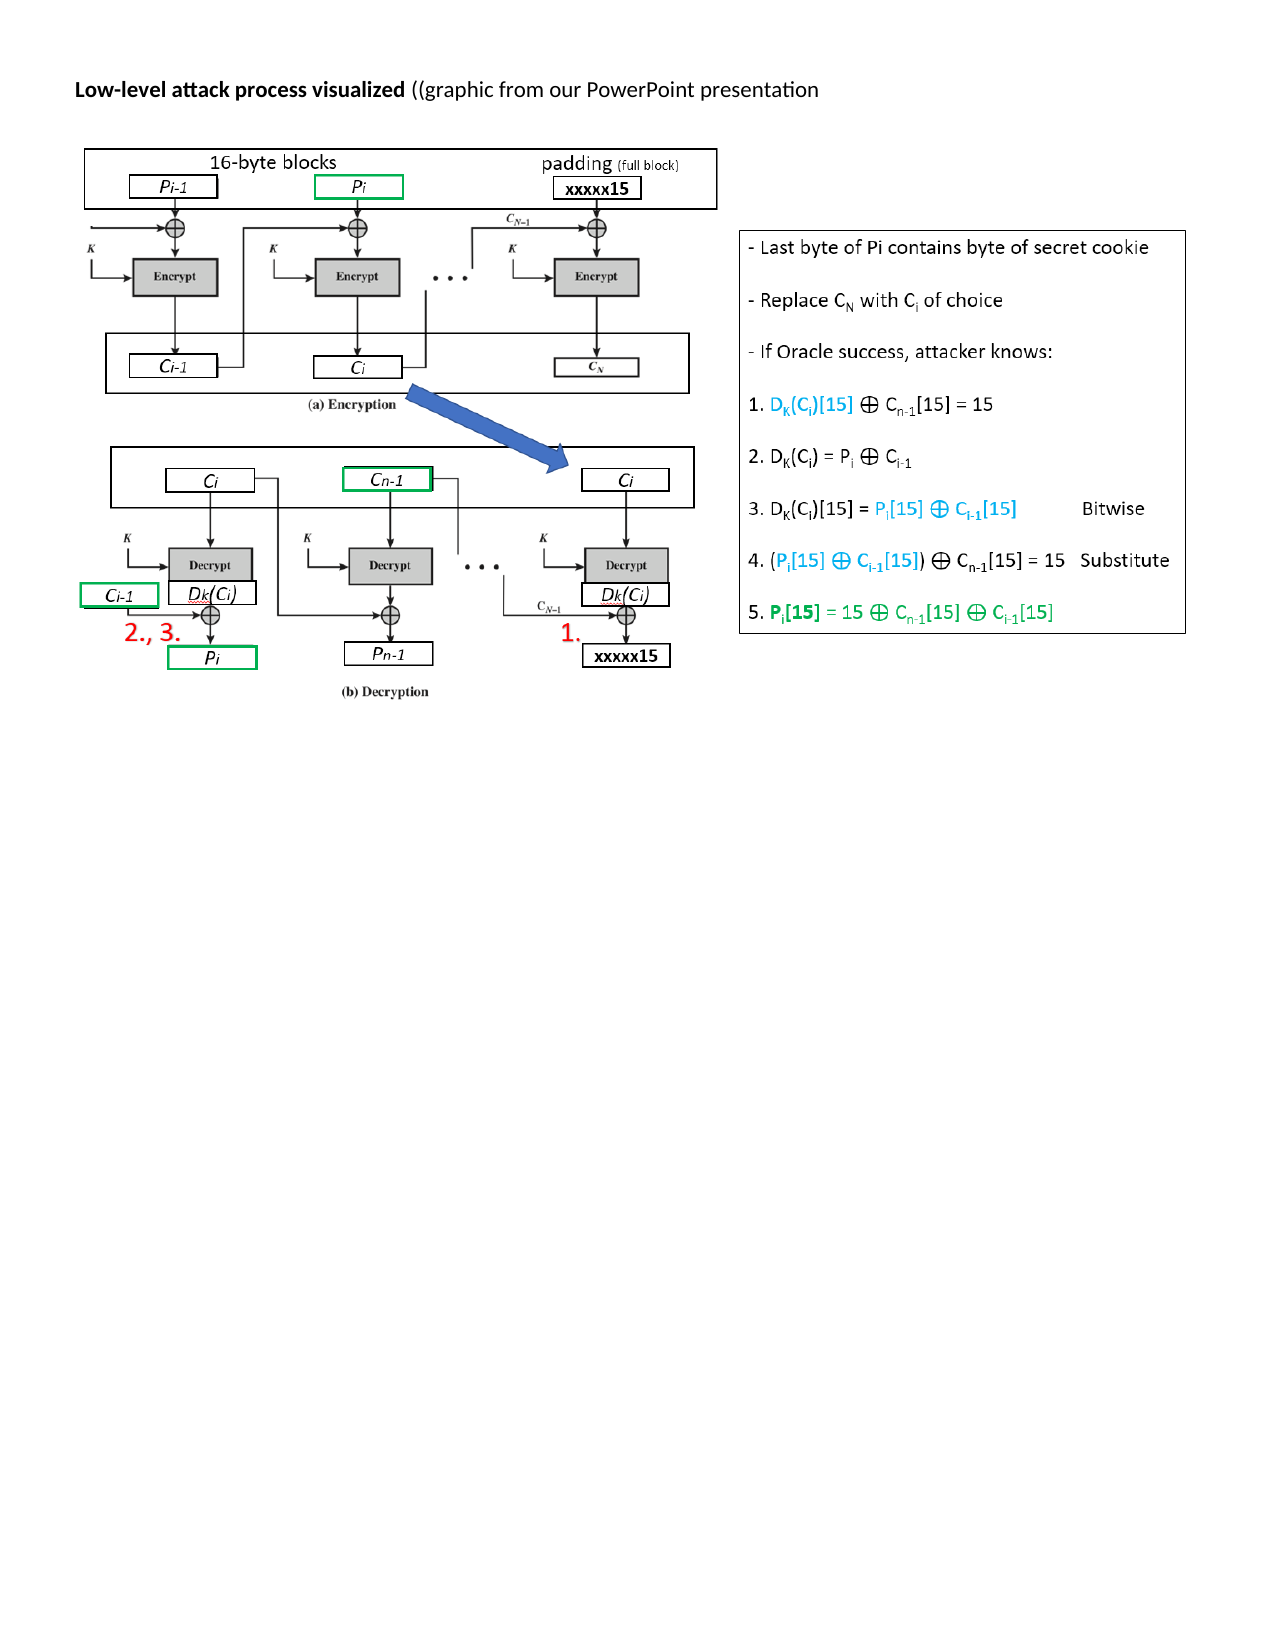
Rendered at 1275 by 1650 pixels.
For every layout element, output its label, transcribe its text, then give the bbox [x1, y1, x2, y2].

picture [75, 121, 1200, 715]
text Low-level attack process visualized ((graphic from our PowerPoint presentation [75, 75, 1200, 103]
